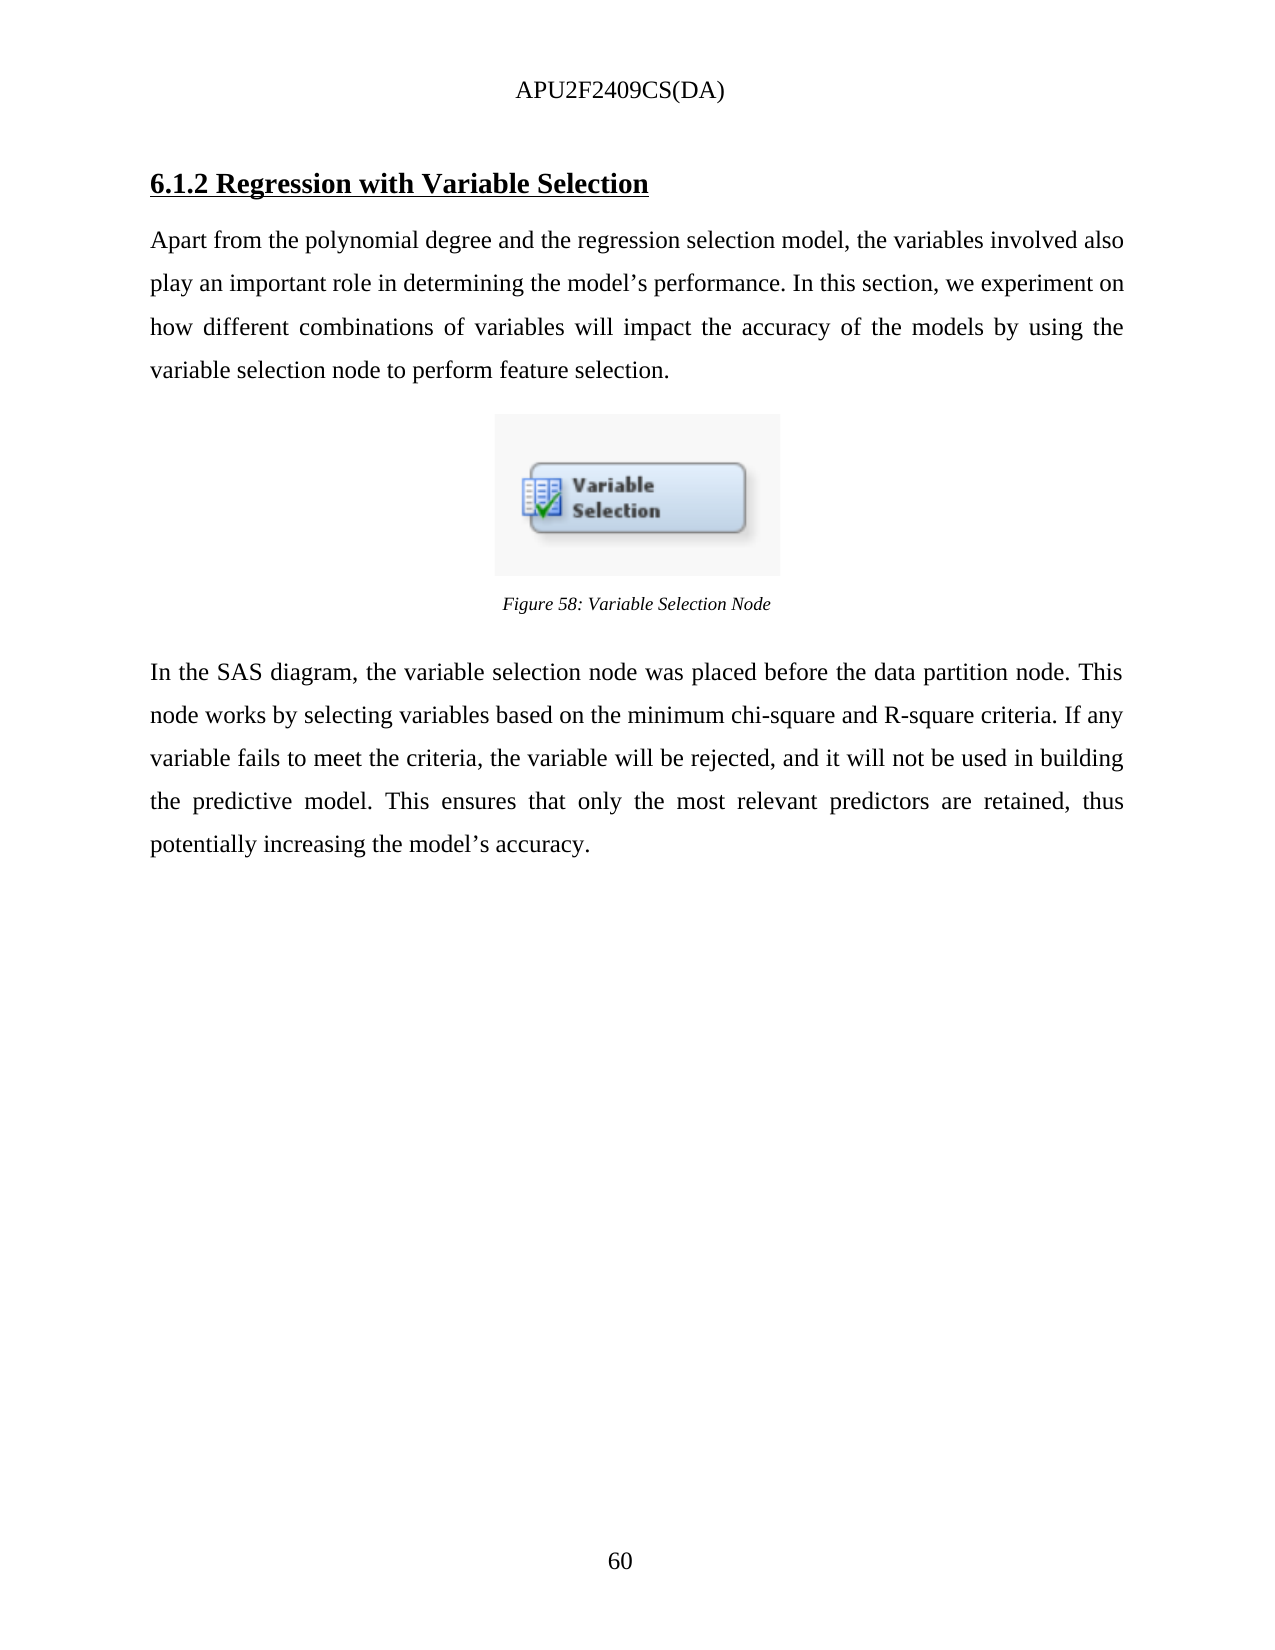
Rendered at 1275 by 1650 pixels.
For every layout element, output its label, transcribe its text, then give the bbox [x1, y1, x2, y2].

text In the SAS diagram, the variable selection node was placed before the data partition node. This node works by selecting variables based on the minimum chi-square and R-square criteria. If any variable fails to meet the criteria, the variable will be rejected, and it will not be used in building the predictive model. This ensures that only the most relevant predictors are retained, thus potentially increasing the model’s accuracy. [150, 657, 1125, 858]
subtitle 6.1.2 Regression with Variable Selection [150, 167, 1125, 200]
text Apart from the polynomial degree and the regression selection model, the variables involved also play an important role in determining the model’s performance. In this section, we experiment on how different combinations of variables will impact the accuracy of the models by using the variable selection node to perform feature selection. [150, 225, 1125, 383]
text Figure 58: Variable Selection Node [150, 592, 1125, 614]
picture [494, 414, 781, 576]
